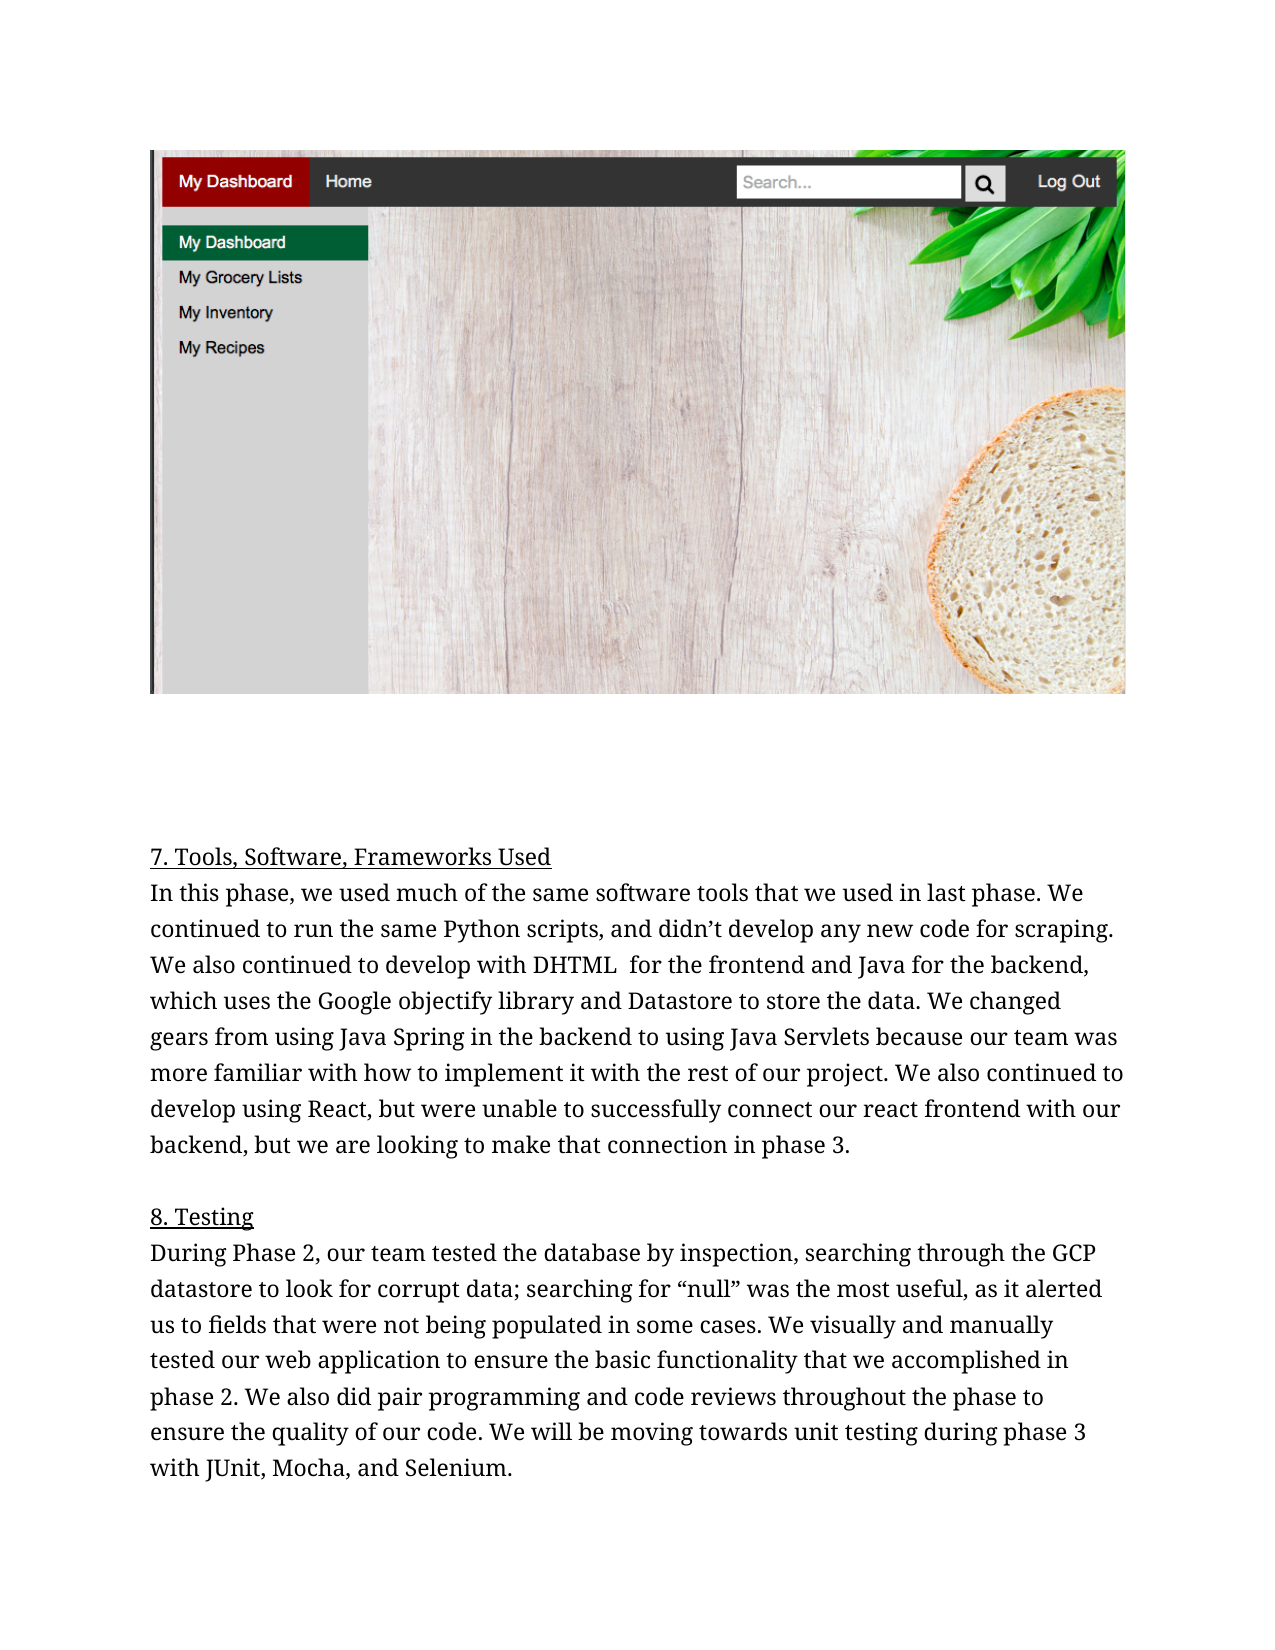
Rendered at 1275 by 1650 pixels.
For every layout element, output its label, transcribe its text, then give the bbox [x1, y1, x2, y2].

text 7. Tools, Software, Frameworks Used [150, 841, 1125, 873]
picture [150, 150, 1125, 694]
text During Phase 2, our team tested the database by inspection, searching through the GCP datastore to look for corrupt data; searching for “null” was the most useful, as it alerted us to fields that were not being populated in some cases. We visually and manually tested our web application to ensure the basic functionality that we accomplished in phase 2. We also did pair programming and code reviews throughout the phase to ensure the quality of our code. We will be moving towards unit testing during phase 3 with JUnit, Mocha, and Selenium. [150, 1237, 1125, 1483]
text 8. Testing [150, 1201, 1125, 1232]
text In this phase, we used much of the same software tools that we used in last phase. We continued to run the same Python scripts, and didn’t develop any new code for scraping. We also continued to develop with DHTML for the frontend and Java for the backend, which uses the Google objectify library and Datastore to store the data. We changed gears from using Java Spring in the backend to using Java Servlets because our team was more familiar with how to implement it with the rest of our project. We also continued to develop using React, but were unable to successfully connect our react frontend with our backend, but we are looking to make that connection in phase 3. [150, 877, 1125, 1160]
